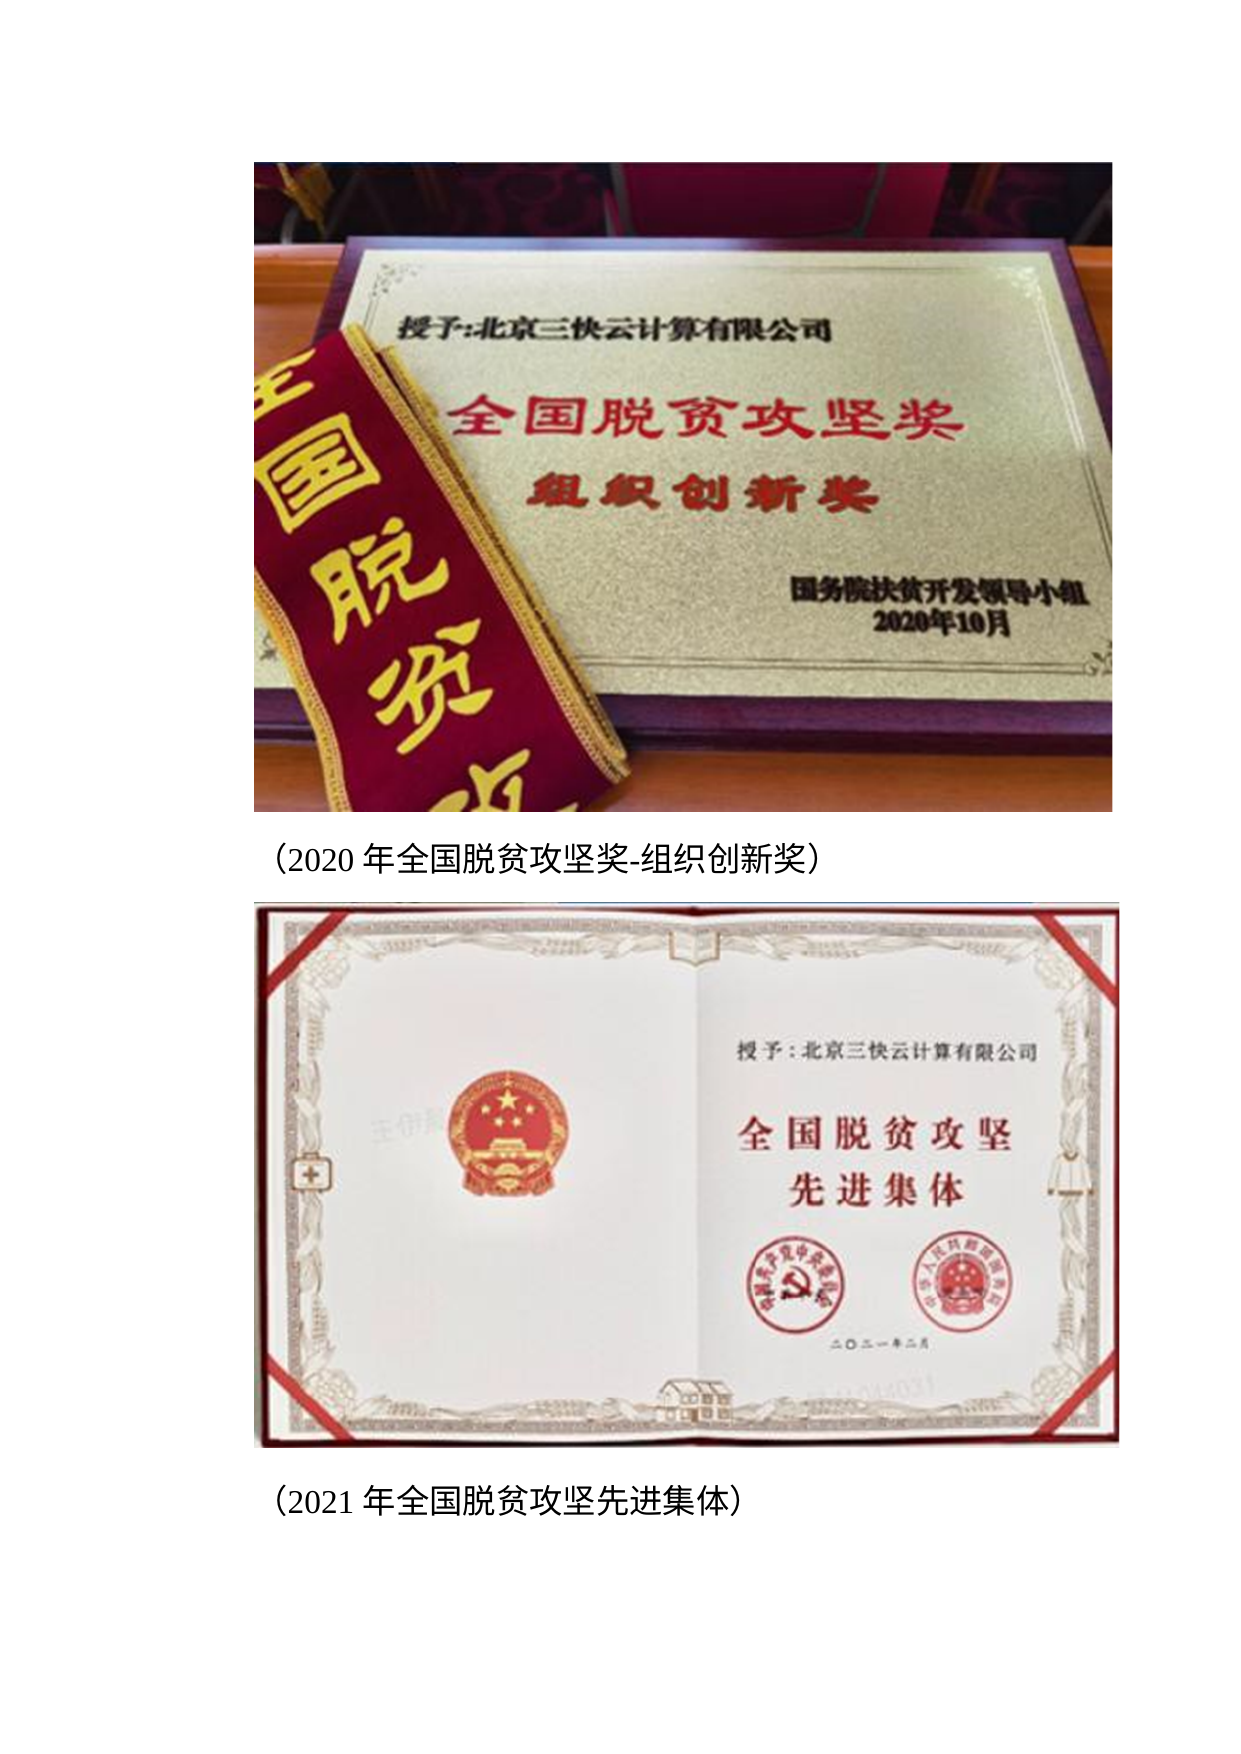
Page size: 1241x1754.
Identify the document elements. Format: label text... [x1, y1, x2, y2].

text （2020 年全国脱贫攻坚奖-组织创新奖） [187, 824, 1053, 889]
picture [254, 162, 1113, 812]
text （2021 年全国脱贫攻坚先进集体） [187, 1467, 1053, 1532]
picture [254, 902, 1120, 1448]
